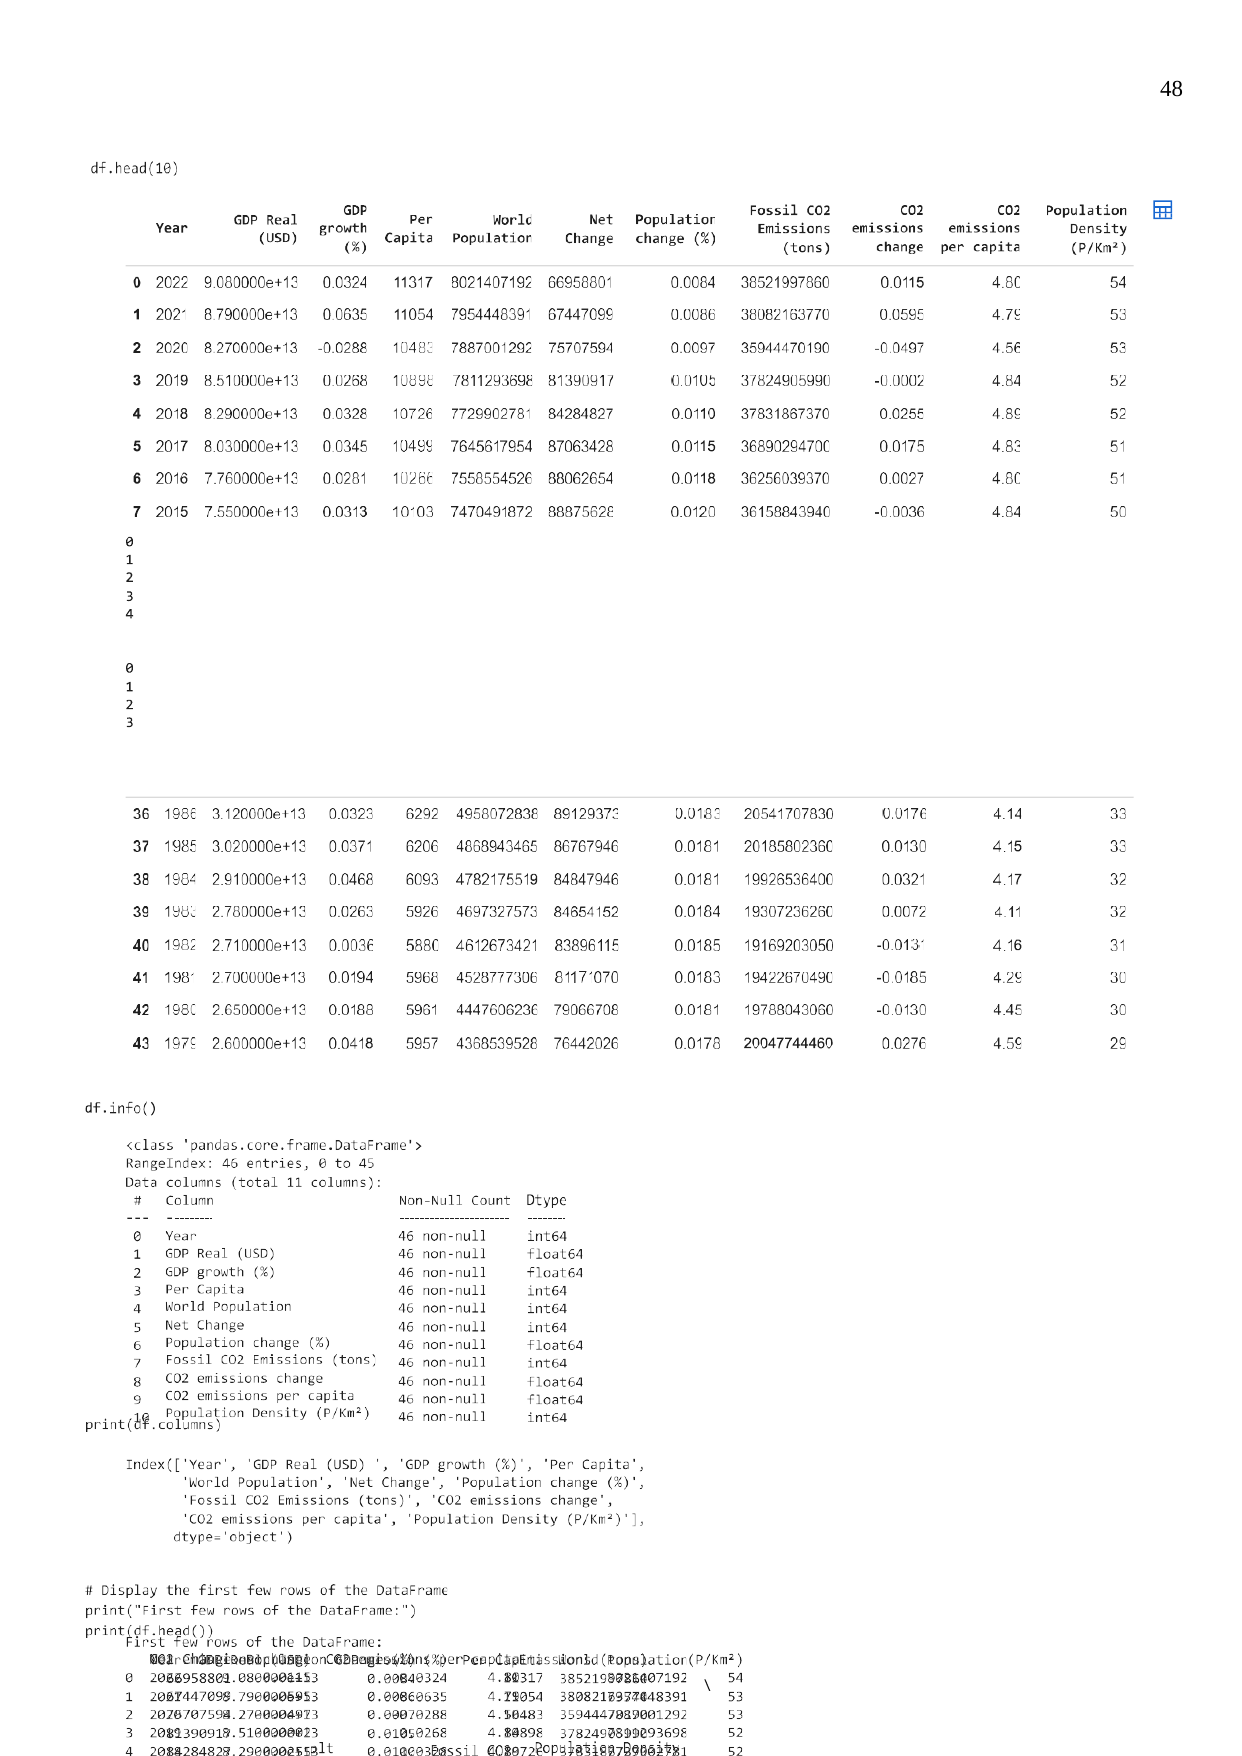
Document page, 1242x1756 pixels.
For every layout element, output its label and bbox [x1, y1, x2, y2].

picture [212, 1004, 306, 1015]
picture [1110, 408, 1126, 419]
picture [554, 873, 618, 885]
picture [603, 906, 618, 917]
picture [133, 972, 147, 983]
picture [1110, 840, 1126, 852]
picture [941, 205, 1020, 254]
picture [409, 276, 422, 288]
picture [741, 276, 829, 288]
picture [908, 440, 924, 452]
picture [481, 939, 536, 951]
picture [676, 808, 720, 819]
picture [417, 506, 433, 517]
picture [875, 342, 924, 353]
picture [212, 1037, 306, 1049]
picture [165, 1037, 196, 1049]
picture [548, 506, 613, 517]
picture [993, 840, 1012, 852]
picture [204, 375, 298, 386]
picture [741, 309, 829, 320]
picture [508, 506, 532, 517]
picture [456, 972, 537, 983]
picture [234, 214, 297, 245]
picture [156, 472, 178, 484]
picture [329, 1004, 355, 1015]
picture [992, 472, 1020, 484]
picture [323, 440, 367, 452]
picture [671, 375, 715, 386]
picture [993, 1004, 1022, 1015]
picture [156, 506, 178, 517]
picture [393, 408, 432, 419]
picture [877, 939, 924, 950]
picture [165, 939, 196, 950]
picture [456, 1004, 538, 1015]
picture [357, 971, 373, 983]
picture [398, 1230, 486, 1421]
picture [993, 939, 1012, 951]
picture [156, 276, 188, 288]
picture [126, 1458, 643, 1544]
picture [205, 472, 298, 484]
picture [156, 374, 178, 386]
picture [880, 440, 906, 452]
picture [212, 939, 306, 951]
picture [406, 939, 439, 951]
picture [329, 906, 373, 917]
picture [453, 214, 532, 245]
picture [704, 971, 720, 983]
picture [882, 906, 926, 917]
picture [704, 873, 718, 885]
picture [323, 408, 367, 419]
picture [319, 205, 367, 254]
picture [451, 440, 498, 452]
picture [1110, 873, 1126, 885]
picture [1110, 939, 1124, 951]
picture [453, 375, 533, 386]
picture [323, 472, 365, 484]
picture [527, 1230, 583, 1422]
picture [992, 408, 1020, 419]
picture [204, 408, 297, 419]
picture [133, 1004, 149, 1015]
picture [165, 972, 194, 983]
picture [704, 939, 720, 951]
picture [205, 506, 298, 517]
picture [156, 408, 178, 419]
picture [204, 276, 298, 288]
picture [133, 1037, 149, 1049]
picture [744, 840, 833, 852]
picture [1110, 1037, 1126, 1049]
picture [741, 342, 829, 353]
picture [452, 342, 532, 353]
picture [452, 408, 530, 419]
picture [877, 1004, 908, 1015]
picture [212, 972, 305, 983]
picture [452, 308, 530, 320]
picture [704, 1037, 720, 1049]
picture [745, 939, 833, 951]
picture [406, 1037, 438, 1049]
picture [555, 971, 569, 983]
picture [452, 276, 532, 288]
picture [133, 906, 149, 917]
picture [323, 375, 367, 386]
picture [910, 1004, 926, 1015]
picture [498, 873, 528, 885]
picture [741, 440, 830, 452]
picture [675, 905, 701, 917]
picture [675, 840, 701, 852]
picture [910, 971, 926, 983]
picture [133, 873, 149, 885]
picture [212, 840, 306, 852]
picture [992, 276, 1020, 288]
picture [704, 1004, 718, 1015]
picture [565, 214, 613, 246]
picture [548, 408, 613, 419]
picture [500, 440, 532, 452]
picture [704, 840, 718, 852]
picture [393, 342, 433, 353]
picture [882, 808, 926, 819]
picture [741, 408, 829, 419]
picture [880, 408, 924, 419]
picture [1110, 342, 1126, 353]
picture [456, 1037, 537, 1049]
picture [456, 808, 538, 819]
picture [456, 906, 537, 917]
picture [385, 215, 433, 245]
picture [406, 873, 438, 885]
picture [1110, 906, 1126, 917]
picture [992, 309, 1020, 320]
picture [554, 808, 618, 819]
picture [995, 906, 1020, 917]
picture [212, 906, 306, 917]
picture [393, 375, 433, 386]
picture [548, 276, 611, 288]
picture [110, 1101, 147, 1116]
picture [133, 939, 149, 951]
picture [451, 506, 506, 517]
picture [992, 506, 1021, 517]
picture [672, 440, 698, 452]
picture [1110, 972, 1126, 983]
picture [393, 472, 433, 484]
picture [329, 1037, 363, 1049]
picture [699, 506, 715, 517]
picture [992, 375, 1021, 386]
picture [406, 1004, 436, 1015]
picture [880, 309, 924, 320]
picture [406, 972, 438, 983]
picture [406, 808, 438, 819]
picture [406, 906, 438, 917]
picture [875, 375, 924, 386]
picture [993, 972, 1022, 983]
picture [671, 506, 697, 517]
picture [323, 276, 367, 288]
picture [133, 840, 149, 852]
picture [882, 1037, 926, 1049]
picture [406, 840, 438, 852]
picture [745, 1004, 833, 1015]
picture [156, 342, 188, 353]
picture [671, 276, 715, 288]
picture [1110, 276, 1126, 288]
picture [704, 905, 720, 917]
picture [671, 342, 715, 353]
picture [1110, 1004, 1126, 1015]
picture [992, 342, 1020, 353]
picture [741, 506, 830, 517]
picture [1110, 375, 1126, 386]
picture [675, 1037, 701, 1049]
picture [456, 873, 495, 885]
picture [555, 939, 619, 951]
picture [594, 971, 618, 983]
picture [672, 408, 698, 419]
picture [91, 161, 177, 176]
picture [910, 840, 926, 852]
picture [882, 840, 908, 852]
picture [1110, 472, 1124, 484]
picture [548, 308, 613, 320]
picture [1047, 204, 1127, 255]
picture [675, 873, 701, 885]
picture [85, 1584, 687, 1756]
picture [675, 1004, 701, 1015]
picture [745, 906, 833, 917]
picture [1110, 808, 1126, 819]
picture [393, 506, 414, 517]
picture [1110, 440, 1124, 452]
picture [329, 939, 373, 951]
picture [689, 1653, 743, 1756]
picture [675, 971, 701, 983]
picture [993, 808, 1022, 819]
picture [881, 276, 907, 288]
picture [329, 971, 355, 983]
picture [993, 1037, 1022, 1049]
picture [548, 375, 614, 386]
picture [165, 840, 196, 852]
picture [329, 873, 373, 885]
picture [329, 808, 373, 819]
picture [126, 1139, 510, 1205]
picture [750, 204, 830, 255]
picture [527, 1194, 566, 1208]
picture [156, 308, 186, 320]
picture [456, 939, 479, 951]
picture [675, 939, 701, 951]
picture [992, 440, 1020, 452]
picture [744, 808, 833, 819]
picture [323, 506, 357, 517]
picture [1110, 506, 1126, 517]
picture [882, 873, 924, 885]
picture [741, 375, 830, 386]
picture [554, 906, 600, 917]
picture [165, 1004, 196, 1015]
picture [880, 472, 924, 484]
picture [318, 342, 367, 353]
picture [741, 472, 829, 484]
picture [554, 1004, 618, 1015]
picture [204, 342, 297, 353]
picture [672, 472, 698, 484]
picture [409, 308, 433, 320]
picture [549, 342, 613, 353]
picture [554, 1037, 618, 1049]
picture [671, 309, 715, 320]
picture [156, 440, 178, 452]
picture [165, 873, 196, 885]
picture [323, 308, 367, 320]
picture [204, 308, 297, 320]
picture [165, 906, 196, 917]
picture [86, 1231, 376, 1432]
picture [875, 506, 924, 517]
picture [548, 472, 613, 484]
picture [1110, 309, 1126, 320]
picture [745, 873, 833, 885]
picture [212, 808, 305, 819]
picture [745, 972, 833, 983]
picture [329, 840, 371, 852]
picture [212, 873, 306, 885]
picture [554, 840, 618, 852]
picture [877, 971, 908, 983]
picture [852, 205, 923, 254]
picture [165, 808, 196, 819]
picture [993, 873, 1012, 885]
picture [204, 440, 298, 452]
picture [571, 971, 592, 983]
picture [548, 440, 613, 452]
picture [133, 808, 149, 819]
picture [357, 1004, 373, 1015]
picture [452, 472, 532, 484]
picture [393, 440, 432, 452]
picture [636, 214, 715, 246]
picture [456, 840, 537, 852]
